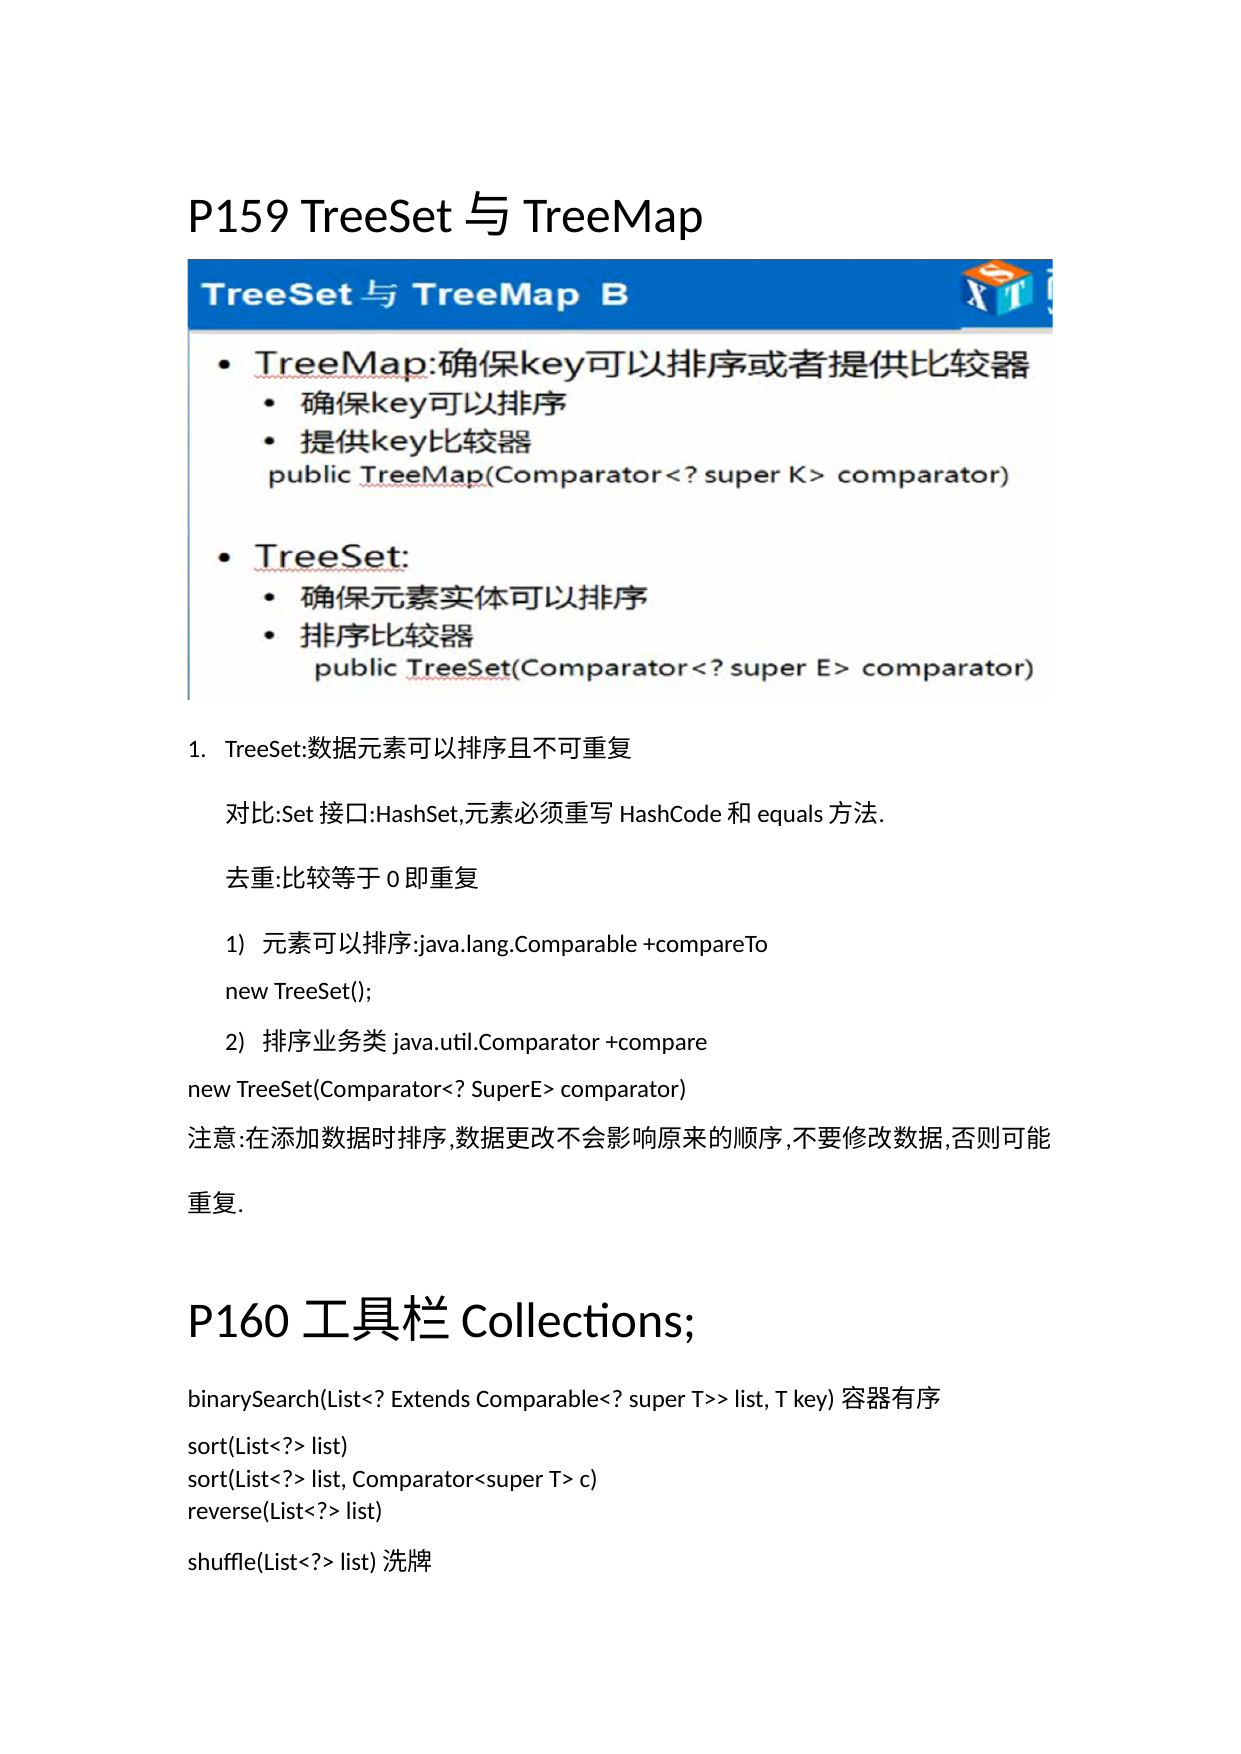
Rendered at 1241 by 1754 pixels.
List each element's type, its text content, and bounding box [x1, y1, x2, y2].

list 排序业务类 java.util.Comparator +compare [225, 1007, 1053, 1072]
picture [187, 259, 1053, 700]
list 对比:Set接口:HashSet,元素必须重写HashCode和equals方法. [225, 779, 1053, 844]
list 去重:比较等于0即重复 [225, 844, 1053, 909]
text new TreeSet(); [225, 974, 1053, 1007]
text P160 工具栏Collections; [187, 1267, 1053, 1364]
text 注意:在添加数据时排序,数据更改不会影响原来的顺序,不要修改数据,否则可能重复. [187, 1104, 1053, 1234]
text sort(List<?> list) [187, 1429, 1053, 1462]
list TreeSet:数据元素可以排序且不可重复 [187, 714, 1053, 779]
text reverse(List<?> list) [187, 1494, 1053, 1527]
list 元素可以排序:java.lang.Comparable +compareTo [225, 909, 1053, 974]
text new TreeSet(Comparator<? SuperE> comparator) [187, 1072, 1053, 1104]
text binarySearch(List<? Extends Comparable<? super T>> list, T key) 容器有序 [187, 1364, 1053, 1429]
text shuffle(List<?> list) 洗牌 [187, 1527, 1053, 1592]
text P159 TreeSet与TreeMap [187, 162, 1053, 259]
text sort(List<?> list, Comparator<super T> c) [187, 1462, 1053, 1494]
